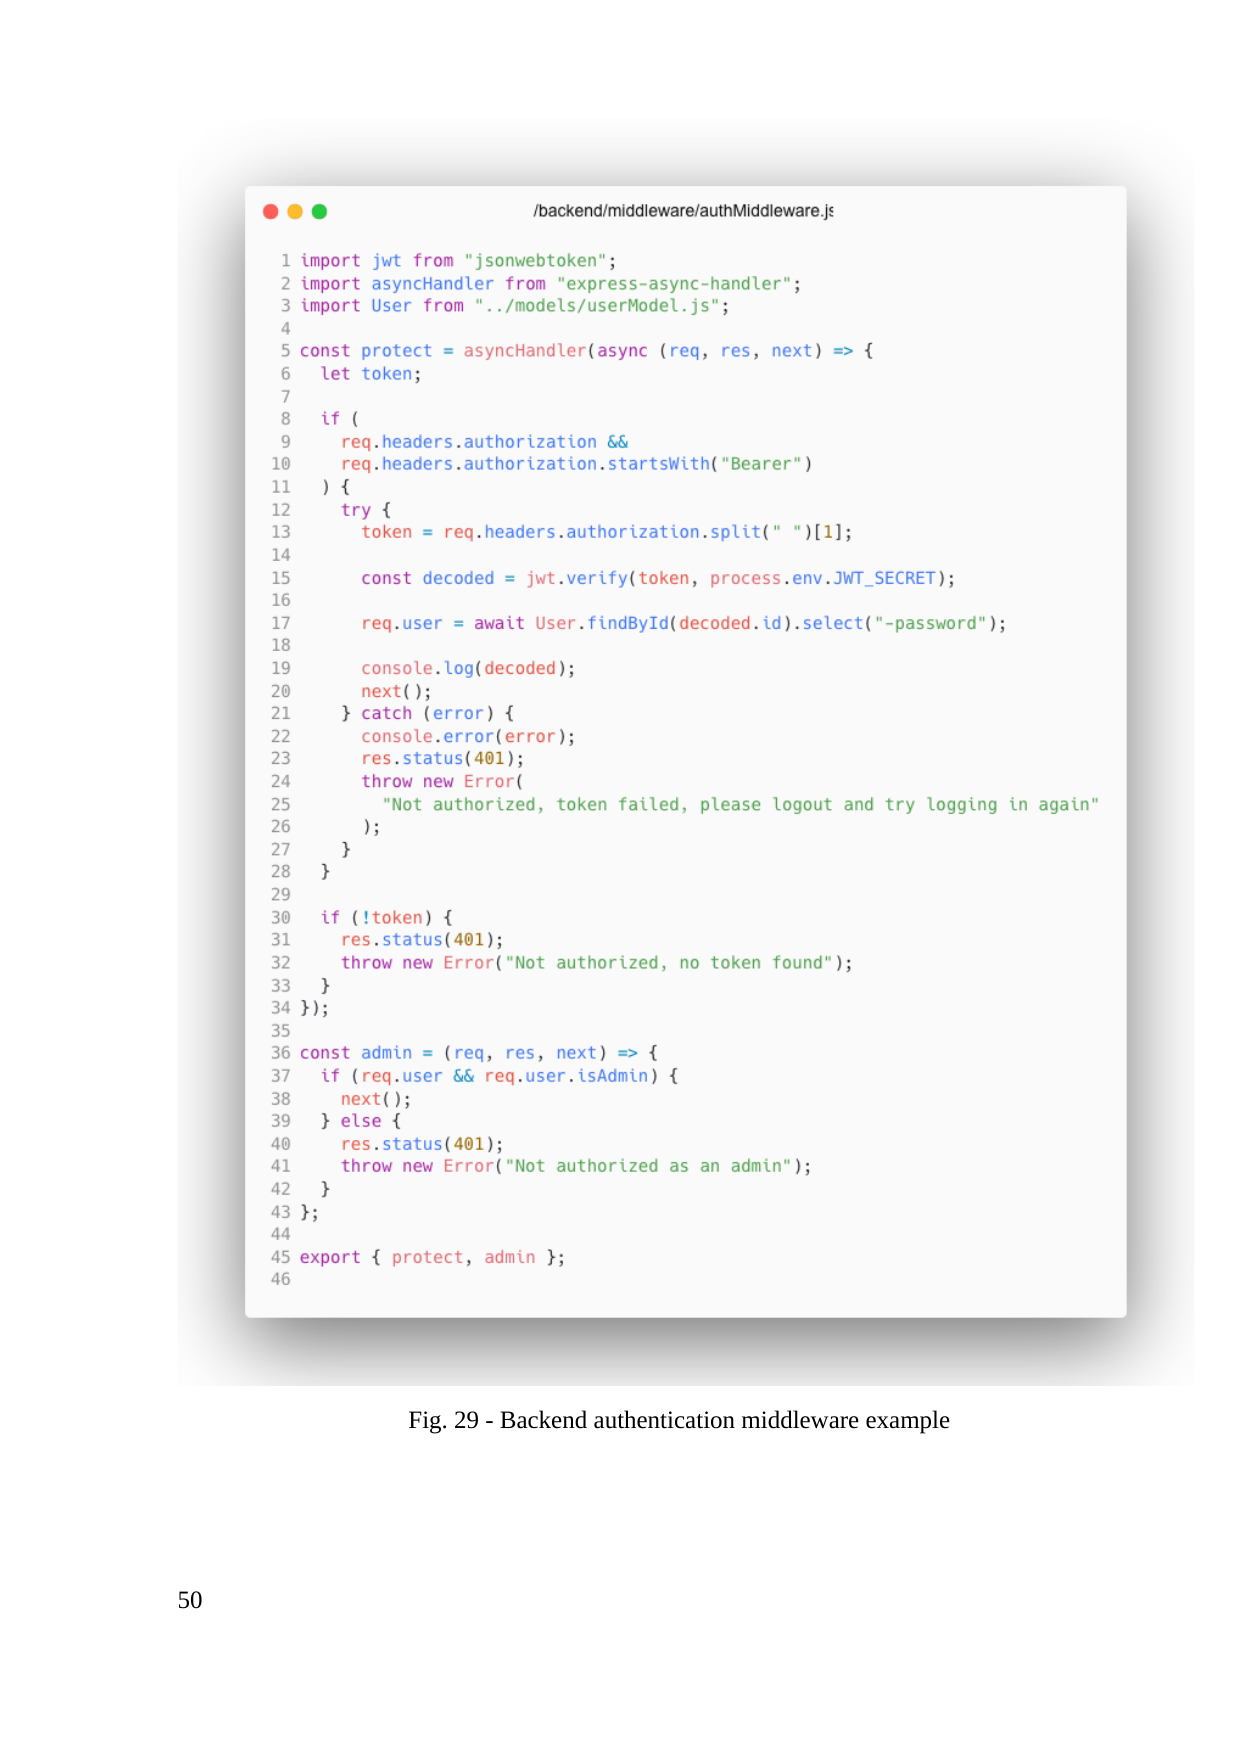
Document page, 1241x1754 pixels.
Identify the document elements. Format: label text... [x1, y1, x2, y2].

picture [177, 118, 1195, 1386]
